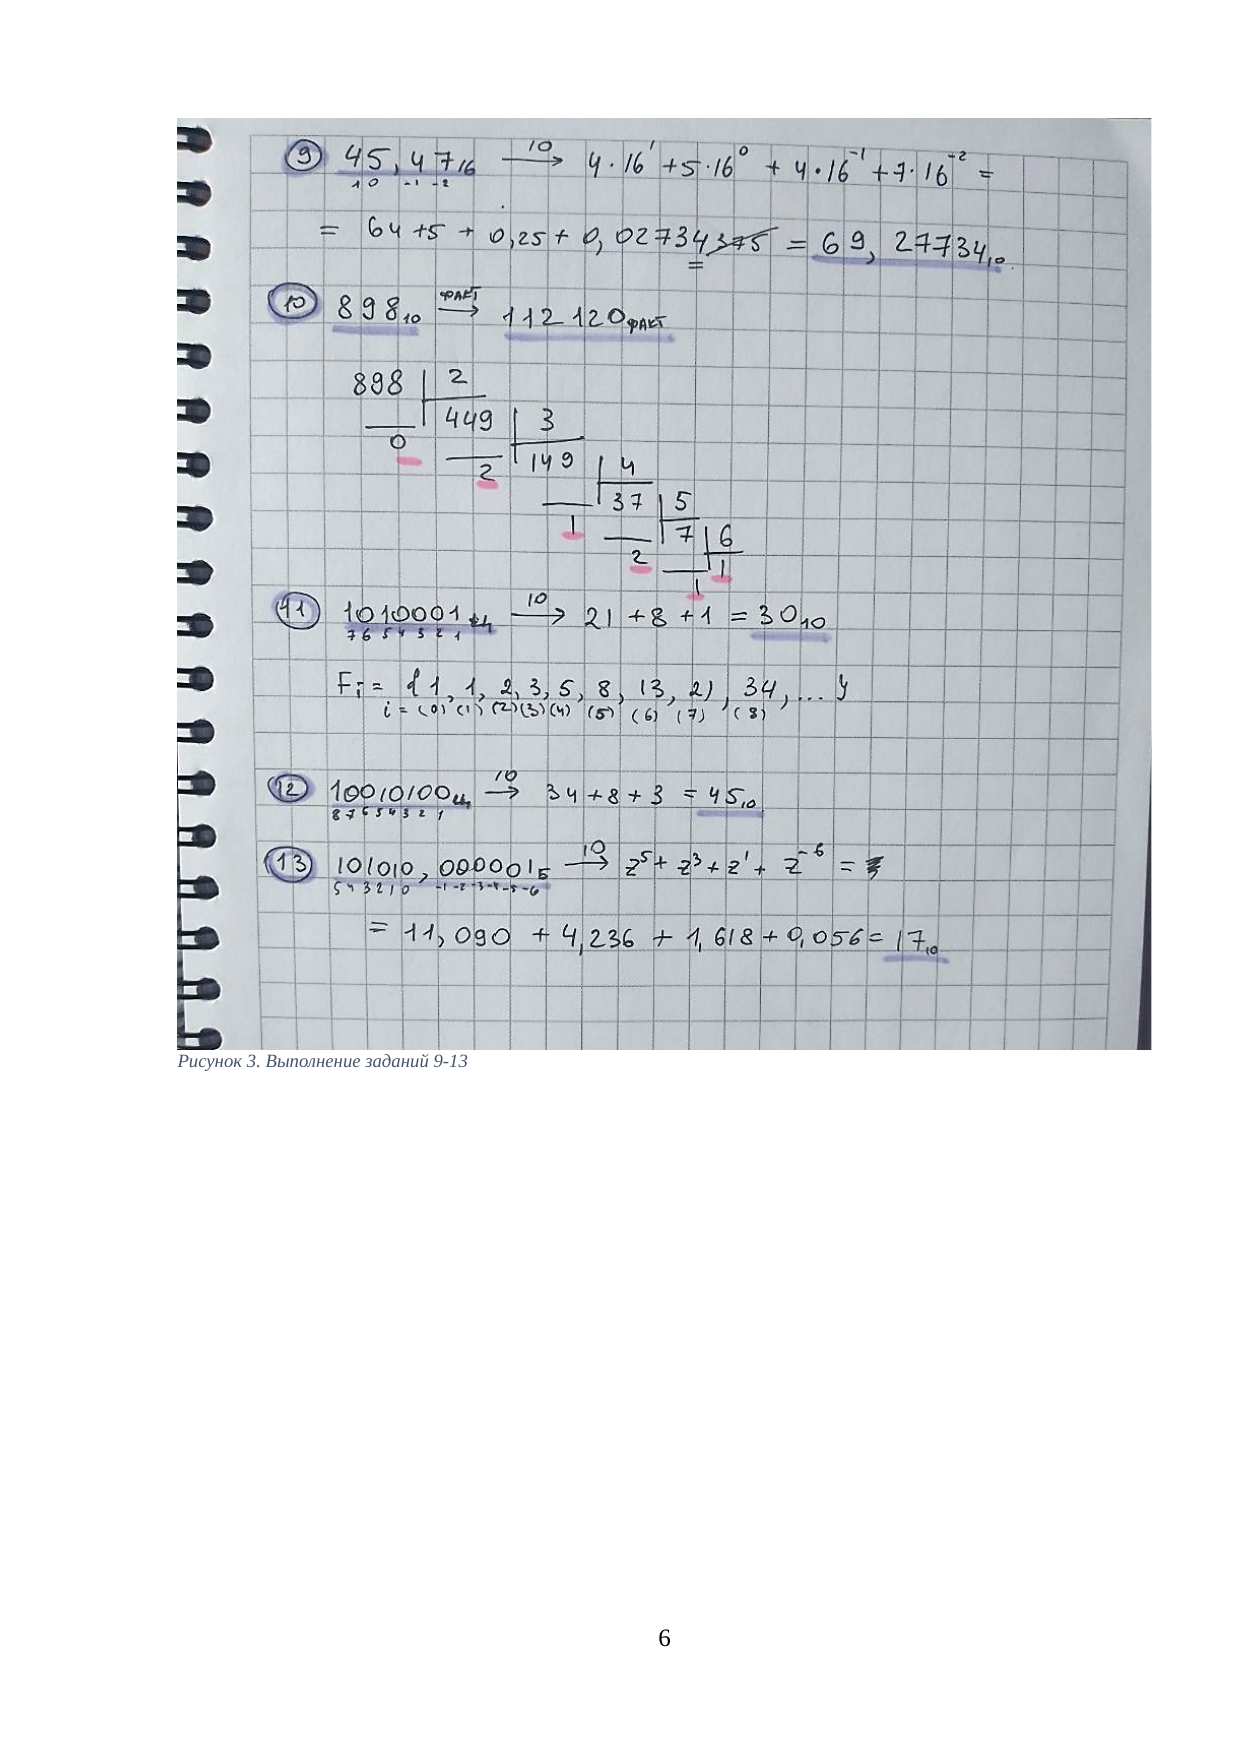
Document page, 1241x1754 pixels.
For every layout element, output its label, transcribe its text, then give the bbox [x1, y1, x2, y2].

picture [177, 118, 1152, 1050]
